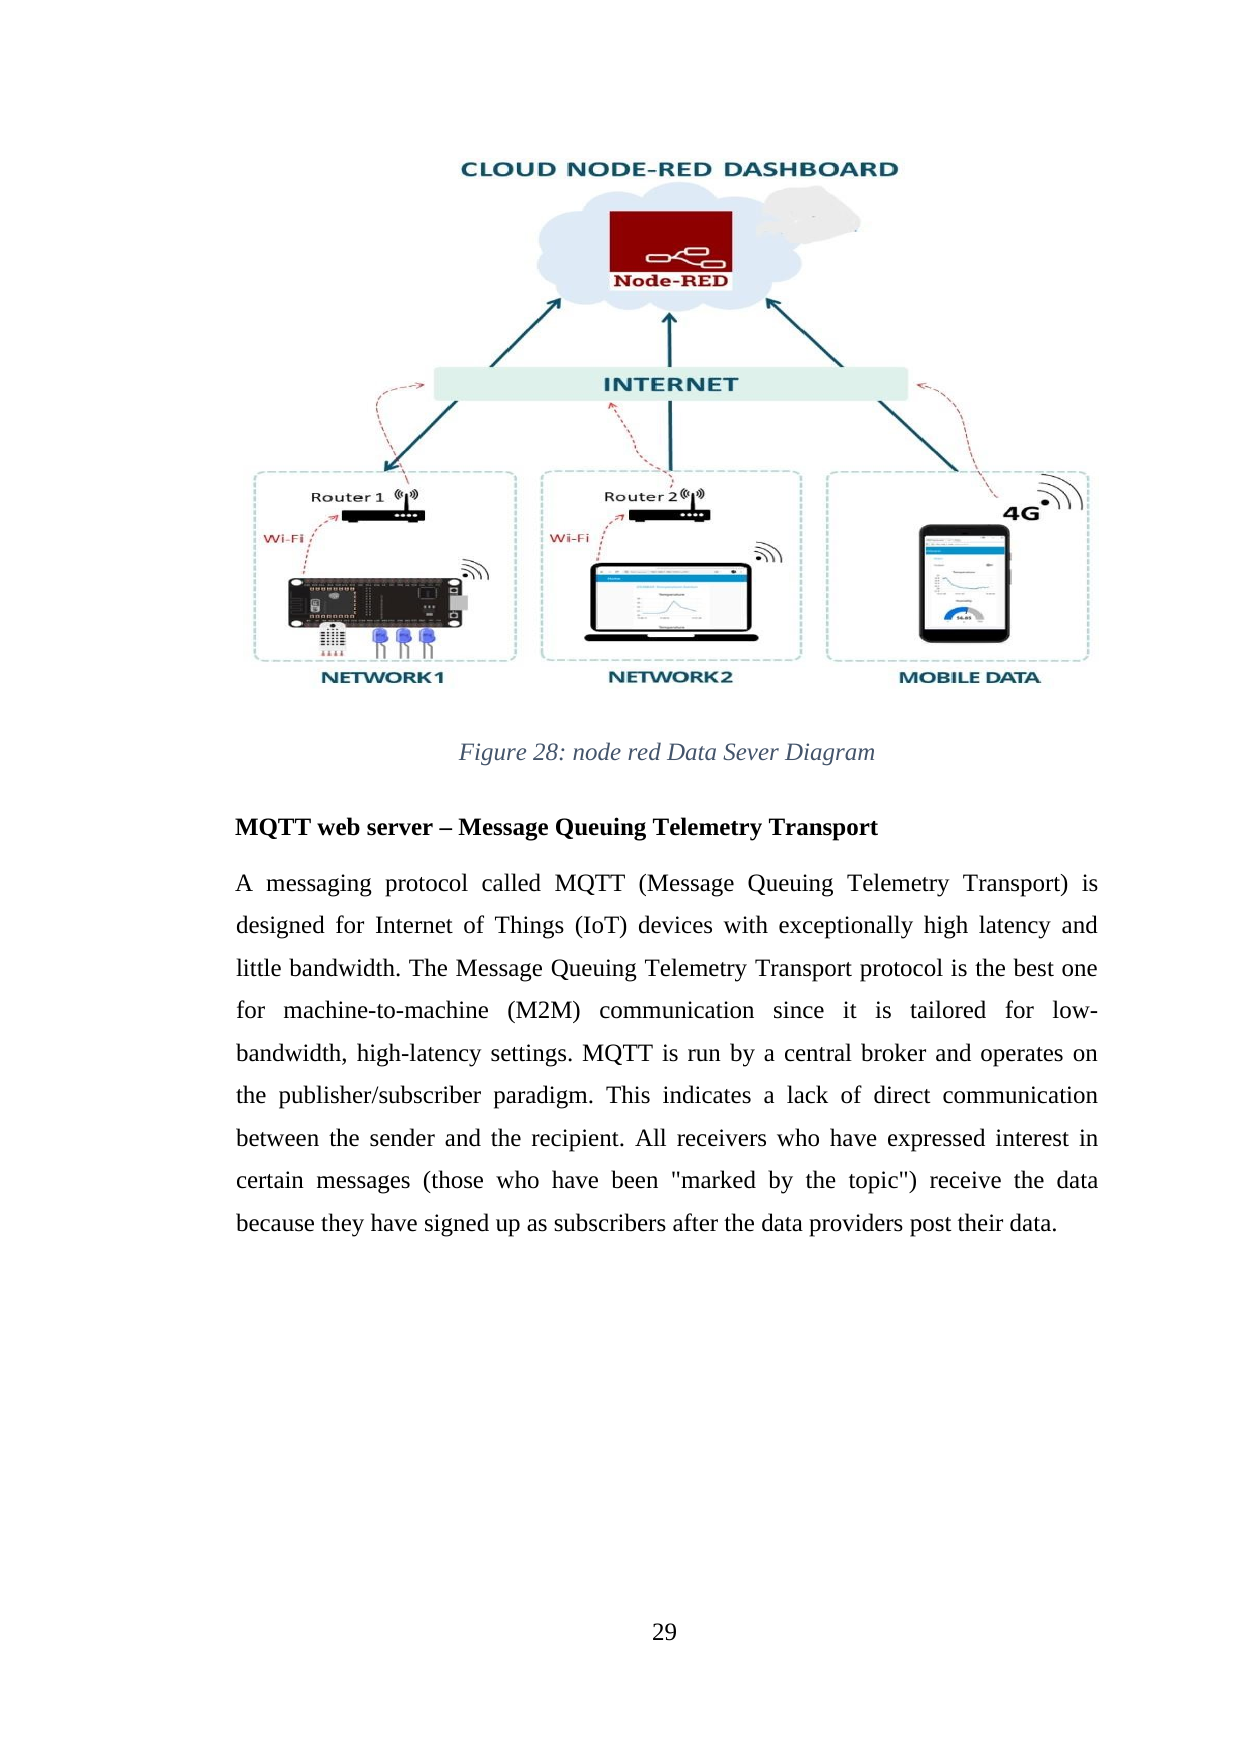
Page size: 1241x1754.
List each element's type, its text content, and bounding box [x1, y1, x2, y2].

picture [243, 147, 1099, 696]
subtitle MQTT web server – Message Queuing Telemetry Transport [235, 812, 1099, 841]
text Figure 28: node red Data Sever Diagram [281, 737, 1053, 766]
text A messaging protocol called MQTT (Message Queuing Telemetry Transport) is designed for Internet of Things (IoT) devices with exceptionally high latency and little bandwidth. The Message Queuing Telemetry Transport protocol is the best one for machine-to-machine (M2M) communication since it is tailored for low-bandwidth, high-latency settings. MQTT is run by a central broker and operates on the publisher/subscriber paradigm. This indicates a lack of direct communication between the sender and the recipient. All receivers who have expressed interest in certain messages (those who have been "marked by the topic") receive the data because they have signed up as subscribers after the data providers post their data. [235, 868, 1099, 1237]
